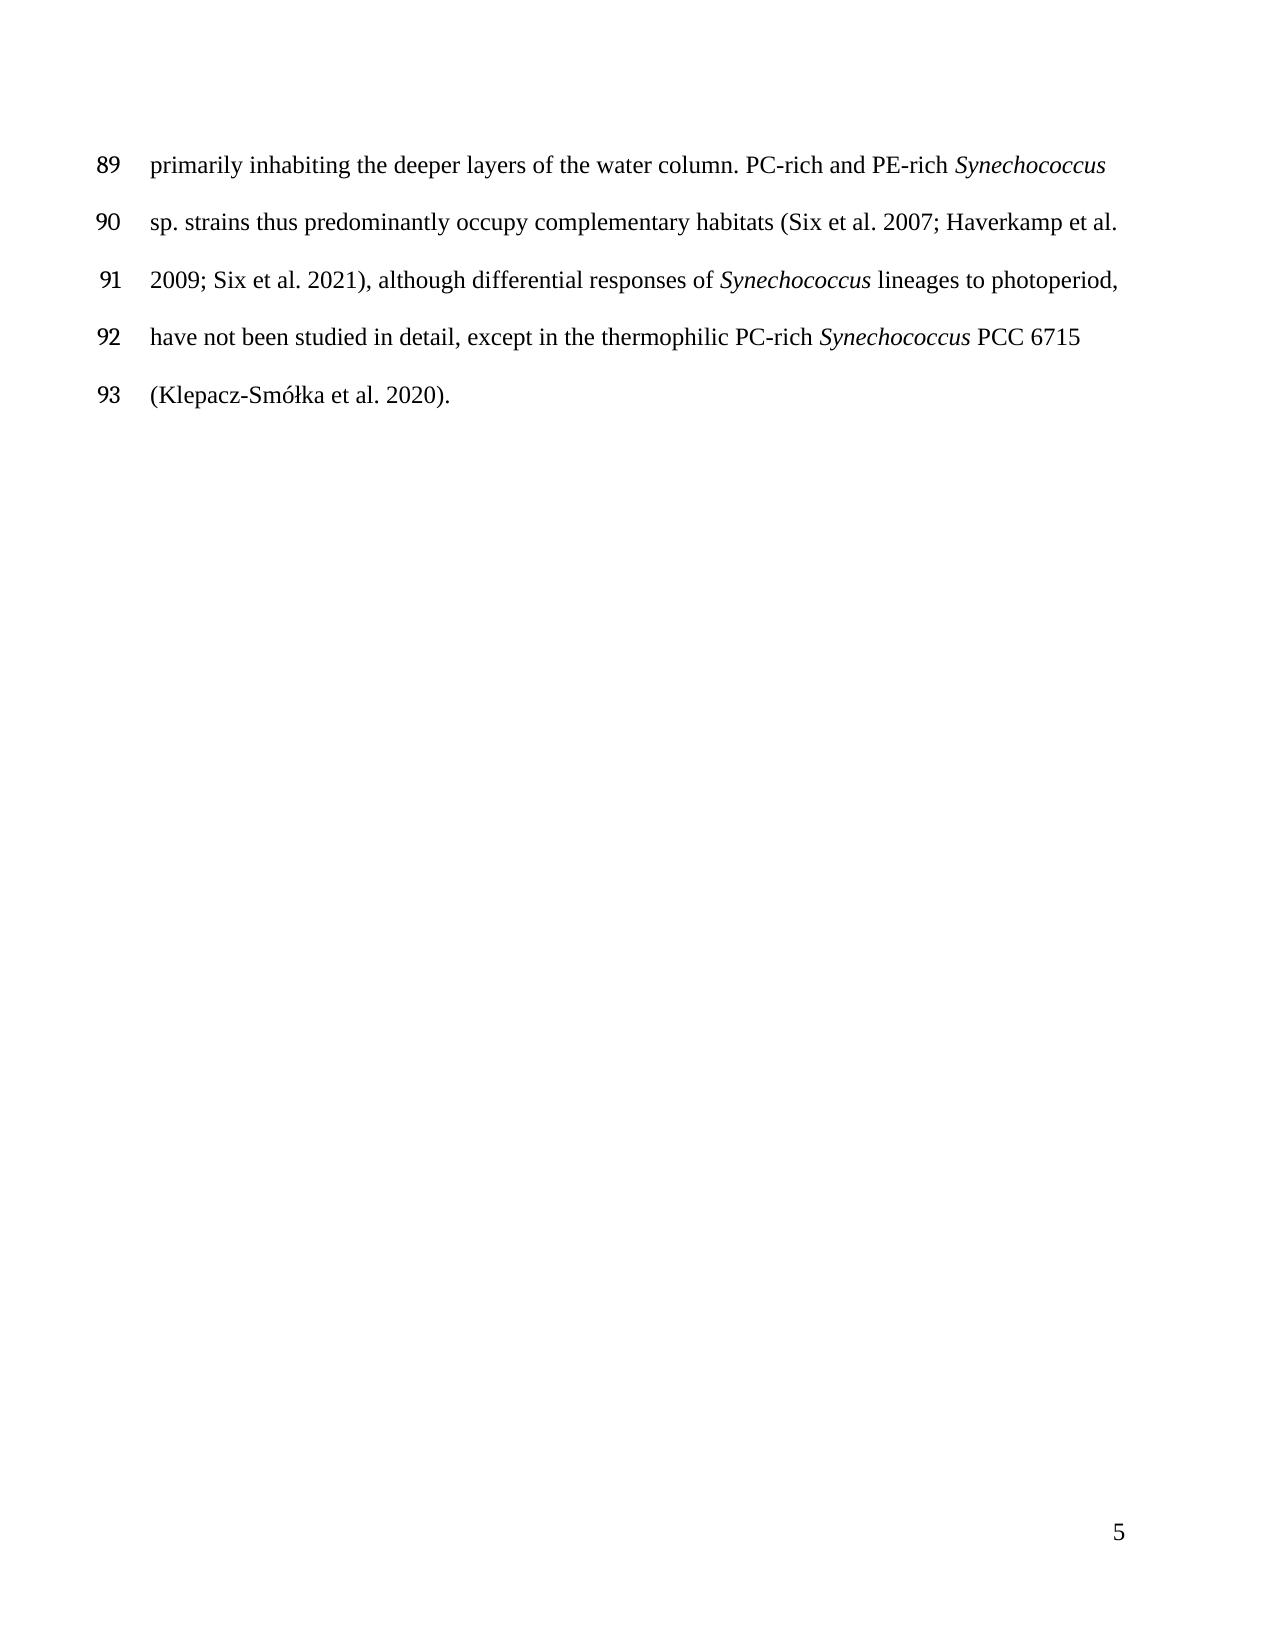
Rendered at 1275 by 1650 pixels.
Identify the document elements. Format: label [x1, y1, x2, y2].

text [150, 150, 1125, 409]
